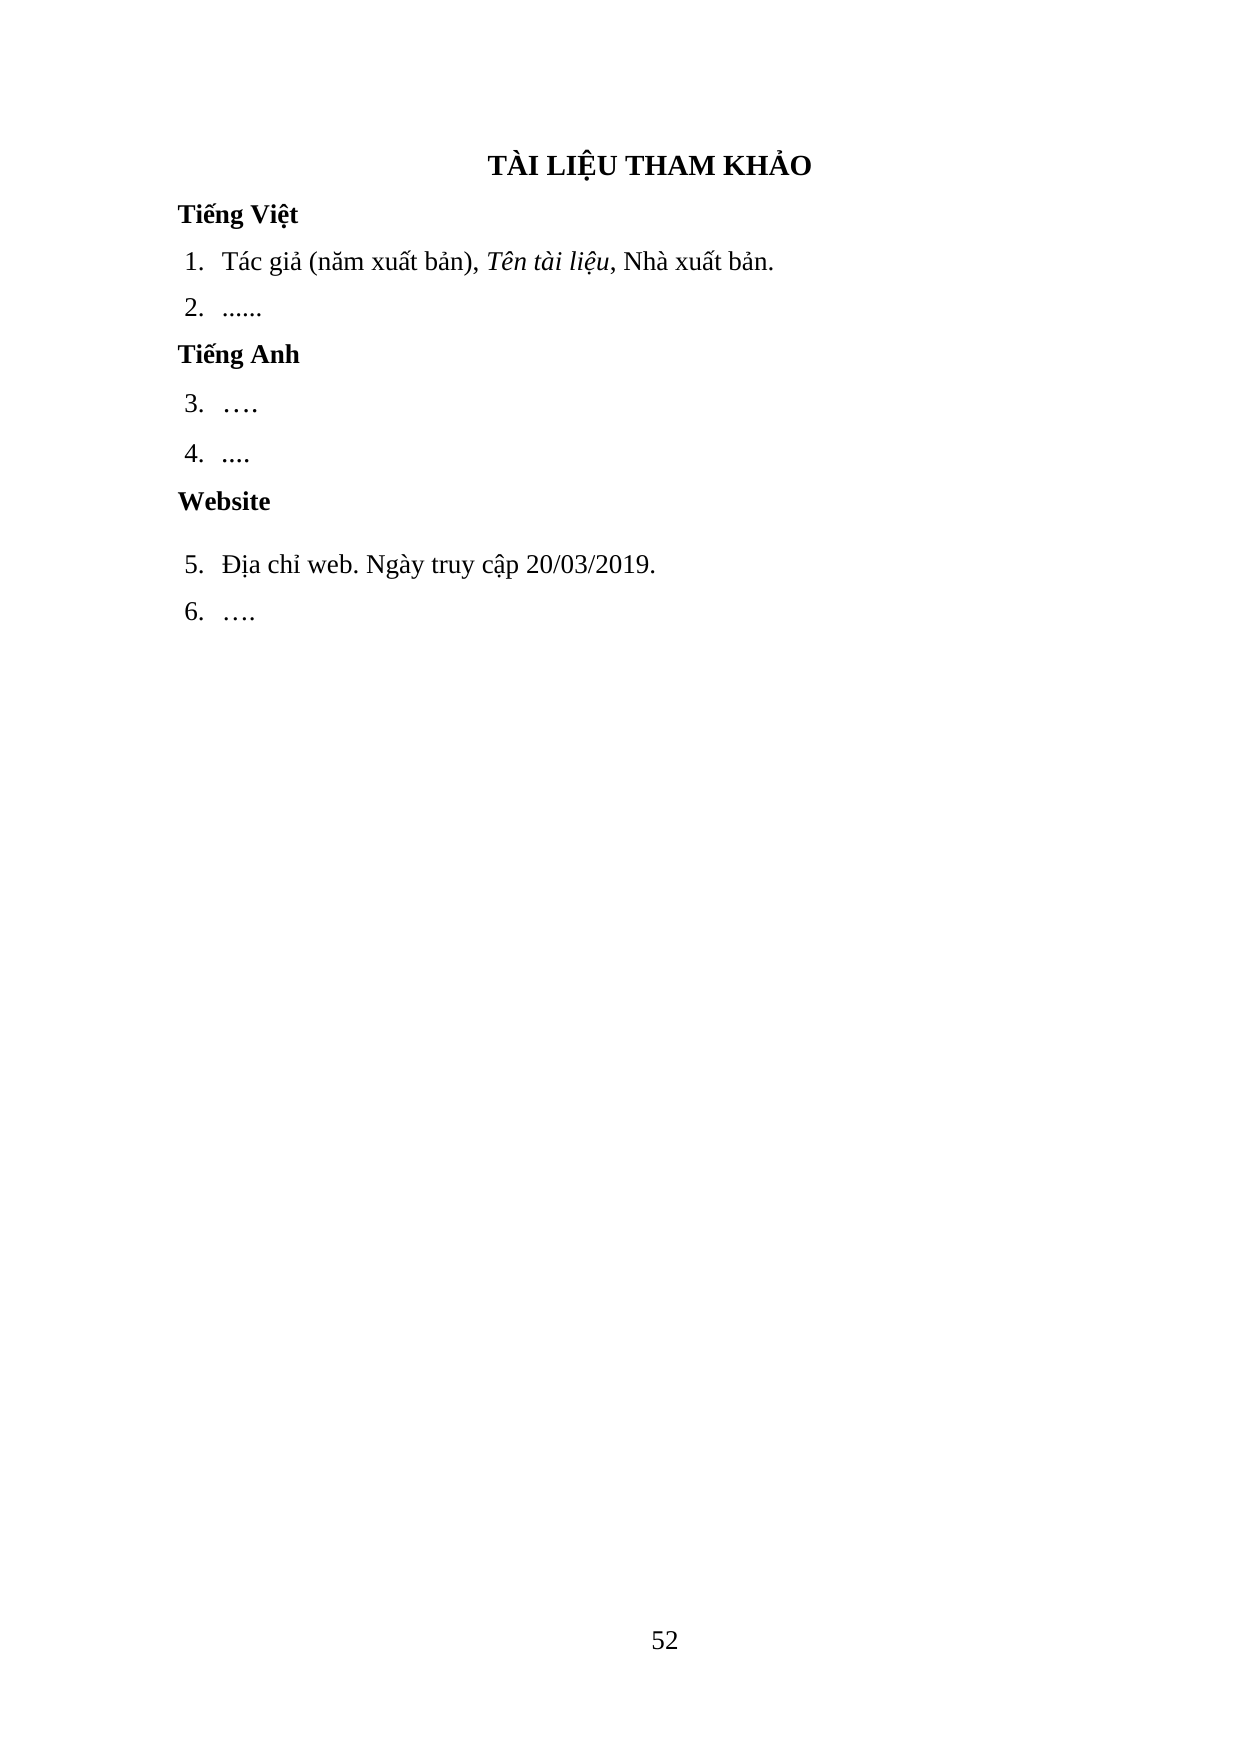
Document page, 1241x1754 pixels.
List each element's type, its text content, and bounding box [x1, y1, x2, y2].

list ...... [184, 291, 1122, 322]
text Website [177, 485, 1122, 516]
list …. [184, 595, 1122, 626]
text Tiếng Anh [177, 338, 1122, 369]
list Tác giả (năm xuất bản), Tên tài liệu, Nhà xuất bản. [184, 245, 1122, 276]
text Tiếng Việt [177, 198, 1122, 229]
list .... [184, 435, 1122, 468]
list …. [184, 385, 1122, 418]
text TÀI LIỆU THAM KHẢO [177, 148, 1122, 181]
list Địa chỉ web. Ngày truy cập 20/03/2019. [184, 549, 1122, 580]
